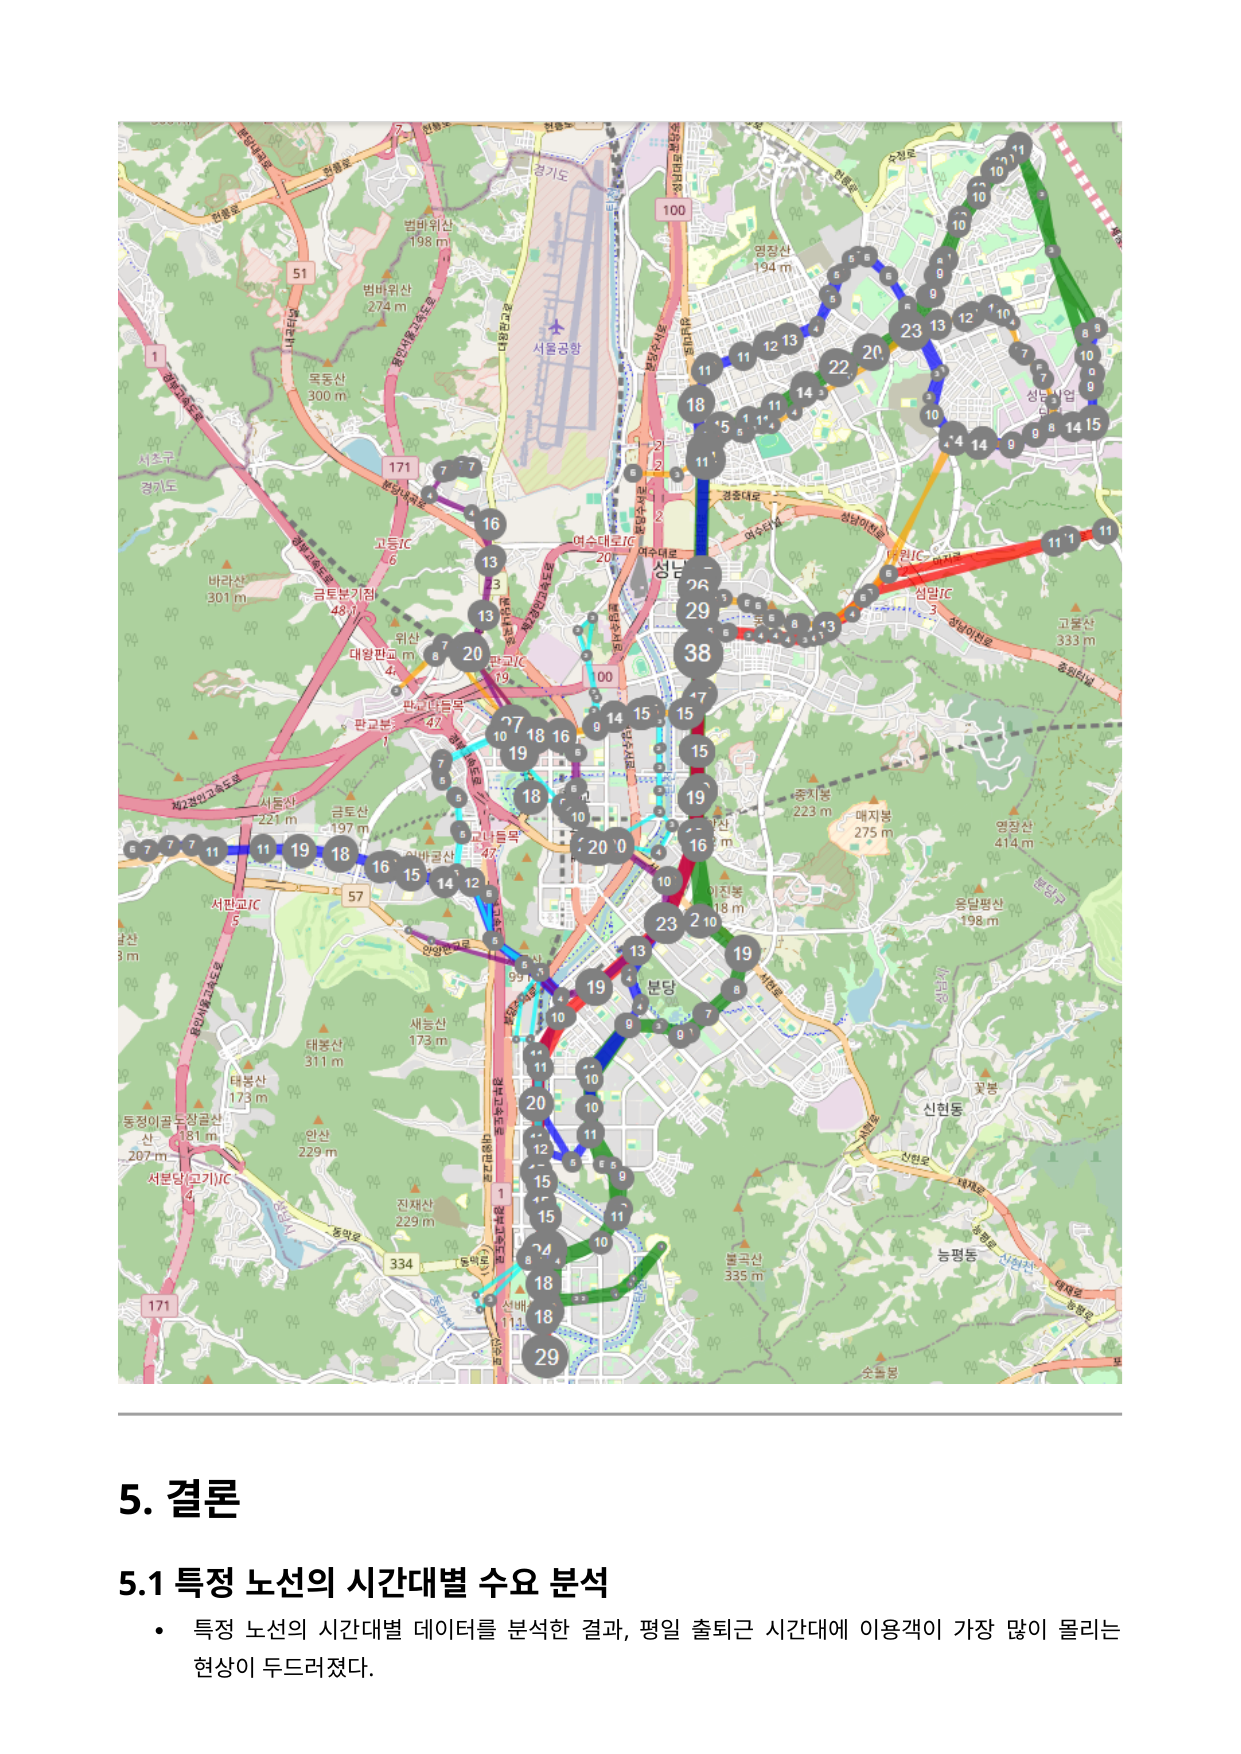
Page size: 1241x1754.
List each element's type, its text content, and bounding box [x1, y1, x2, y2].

picture [118, 121, 1123, 1384]
text 5.1 특정 노선의 시간대별 수요 분석 [118, 1556, 1122, 1605]
text 5. 결론 [118, 1466, 1122, 1526]
list 특정 노선의 시간대별 데이터를 분석한 결과, 평일 출퇴근 시간대에 이용객이 가장 많이 몰리는 현상이 두드러졌다. [156, 1612, 1122, 1683]
